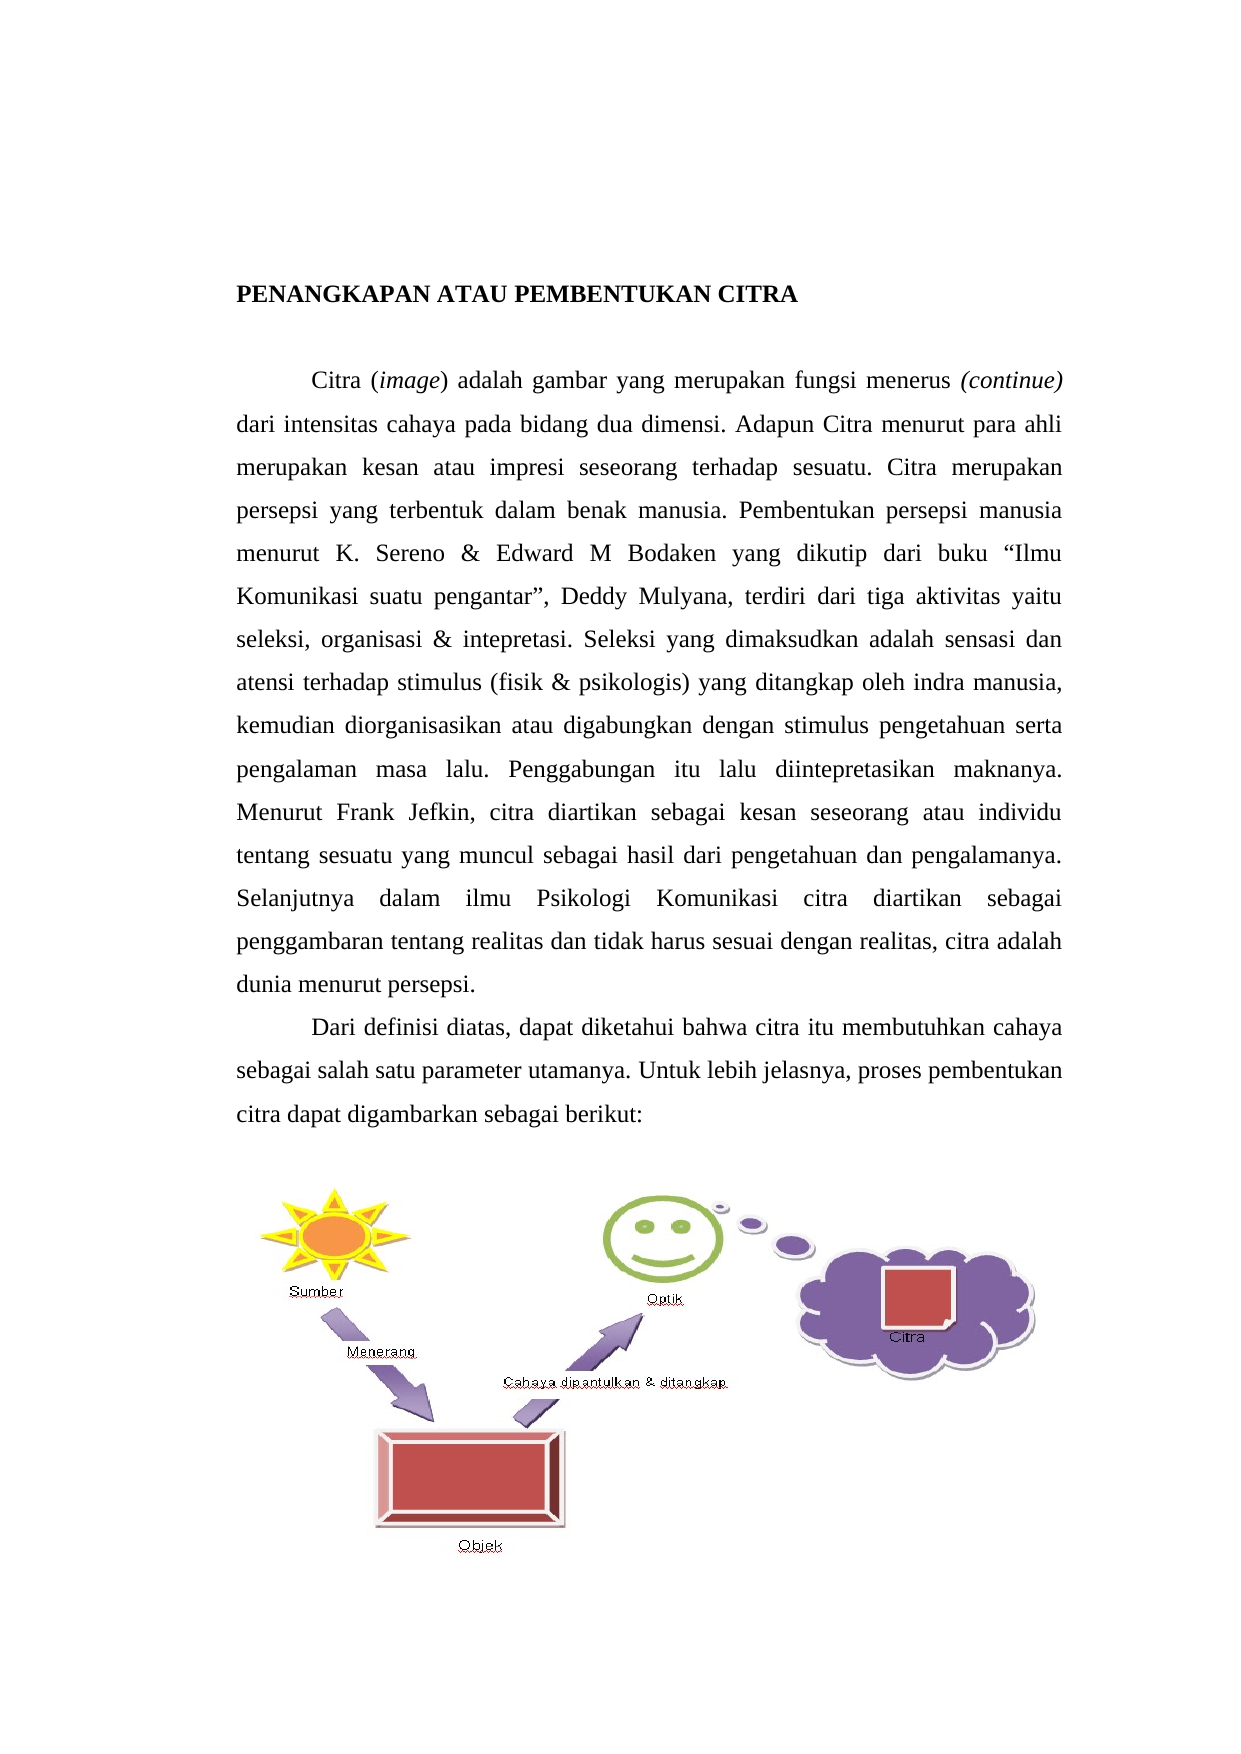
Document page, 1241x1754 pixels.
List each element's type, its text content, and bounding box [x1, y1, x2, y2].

text PENANGKAPAN ATAU PEMBENTUKAN CITRA [236, 279, 1063, 308]
text Citra (image) adalah gambar yang merupakan fungsi menerus (continue) dari intensitas cahaya pada bidang dua dimensi. Adapun Citra menurut para ahli merupakan kesan atau impresi seseorang terhadap sesuatu. Citra merupakan persepsi yang terbentuk dalam benak manusia. Pembentukan persepsi manusia menurut K. Sereno & Edward M Bodaken yang dikutip dari buku “Ilmu Komunikasi suatu pengantar”, Deddy Mulyana, terdiri dari tiga aktivitas yaitu seleksi, organisasi & intepretasi. Seleksi yang dimaksudkan adalah sensasi dan atensi terhadap stimulus (fisik & psikologis) yang ditangkap oleh indra manusia, kemudian diorganisasikan atau digabungkan dengan stimulus pengetahuan serta pengalaman masa lalu. Penggabungan itu lalu diintepretasikan maknanya. Menurut Frank Jefkin, citra diartikan sebagai kesan seseorang atau individu tentang sesuatu yang muncul sebagai hasil dari pengetahuan dan pengalamanya. Selanjutnya dalam ilmu Psikologi Komunikasi citra diartikan sebagai penggambaran tentang realitas dan tidak harus sesuai dengan realitas, citra adalah dunia menurut persepsi. [236, 366, 1063, 998]
picture [236, 1185, 1046, 1559]
text Dari definisi diatas, dapat diketahui bahwa citra itu membutuhkan cahaya sebagai salah satu parameter utamanya. Untuk lebih jelasnya, proses pembentukan citra dapat digambarkan sebagai berikut: [236, 1012, 1063, 1127]
